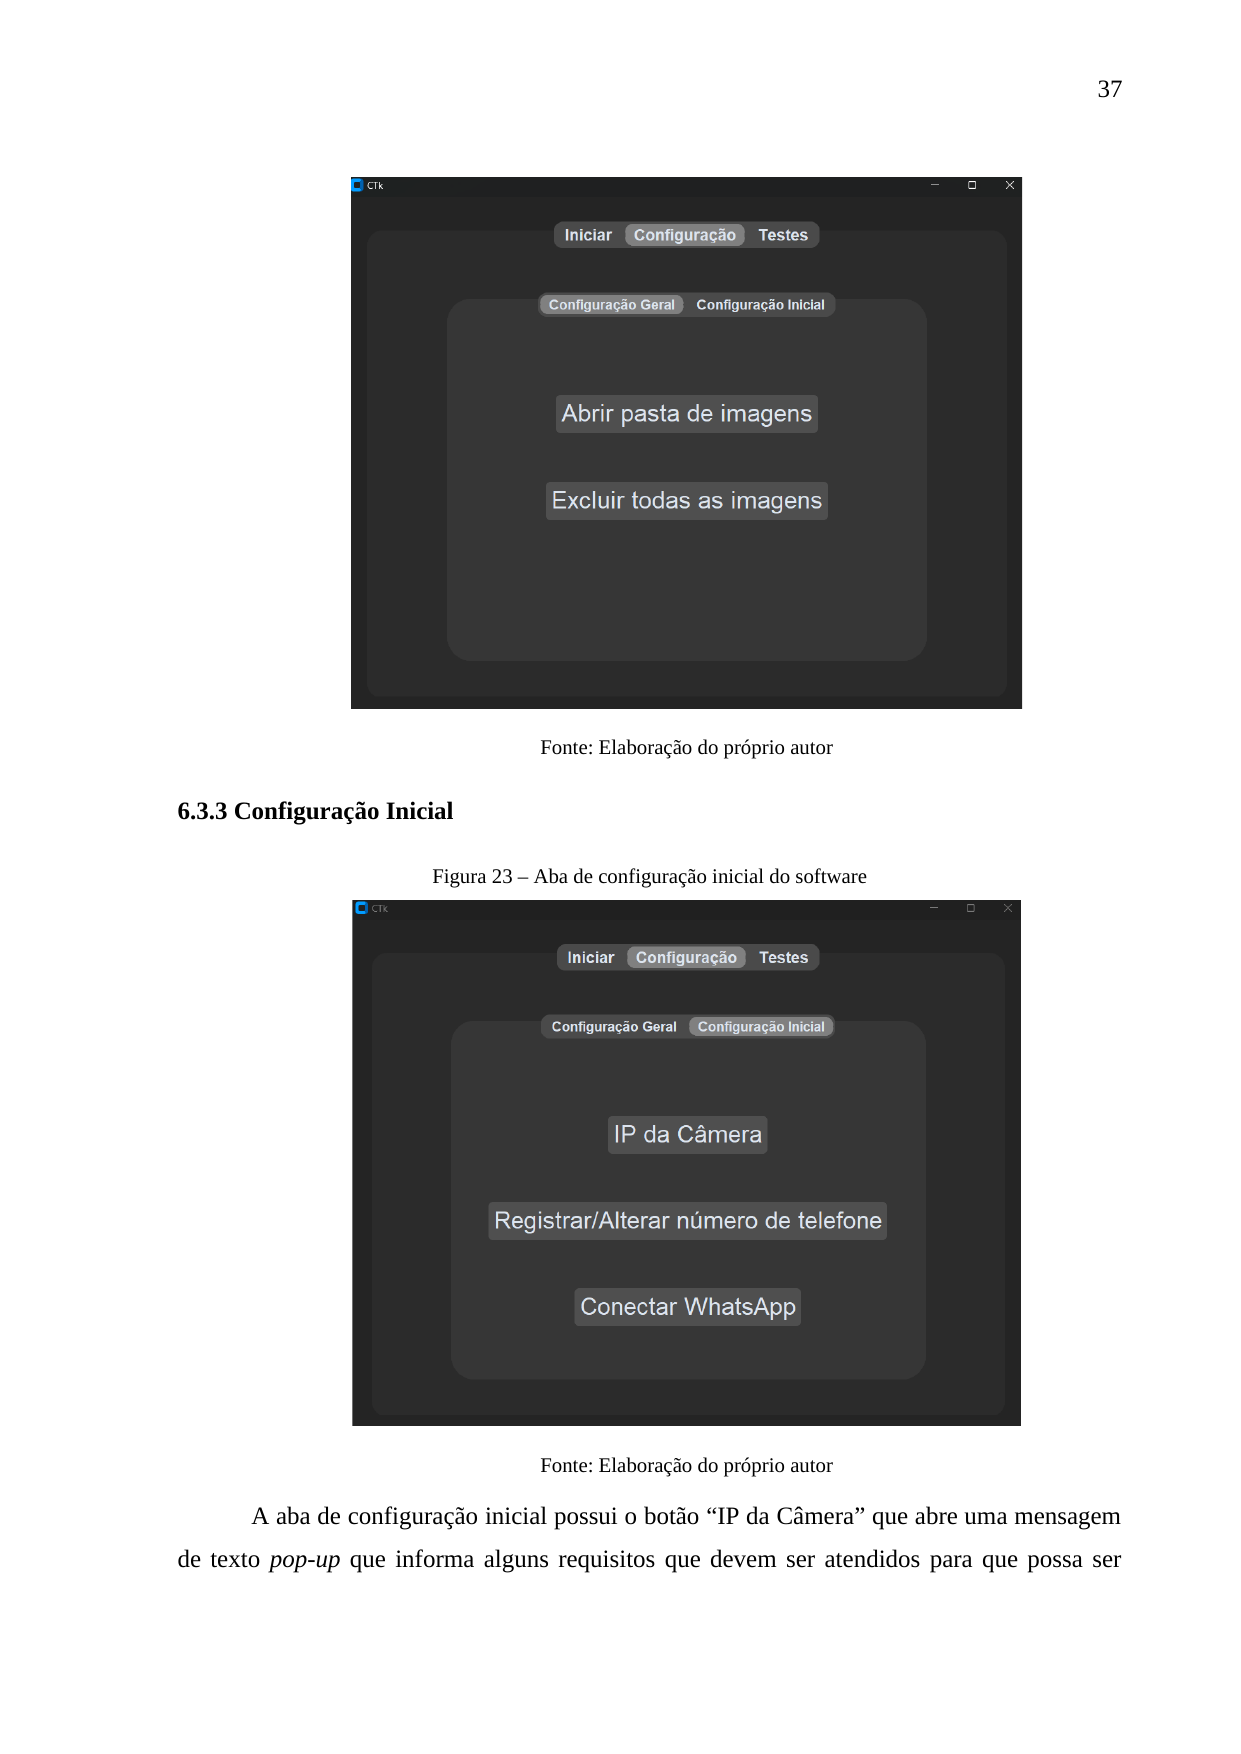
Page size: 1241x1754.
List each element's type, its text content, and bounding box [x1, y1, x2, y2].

text Fonte: Elaboração do próprio autor [177, 1452, 1122, 1477]
text Fonte: Elaboração do próprio autor [177, 735, 1122, 759]
subtitle 6.3.3 Configuração Inicial [177, 796, 1122, 825]
text Figura 23 – Aba de configuração inicial do software [177, 864, 1122, 888]
picture [351, 177, 1023, 709]
picture [352, 900, 1021, 1426]
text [177, 1501, 1122, 1573]
